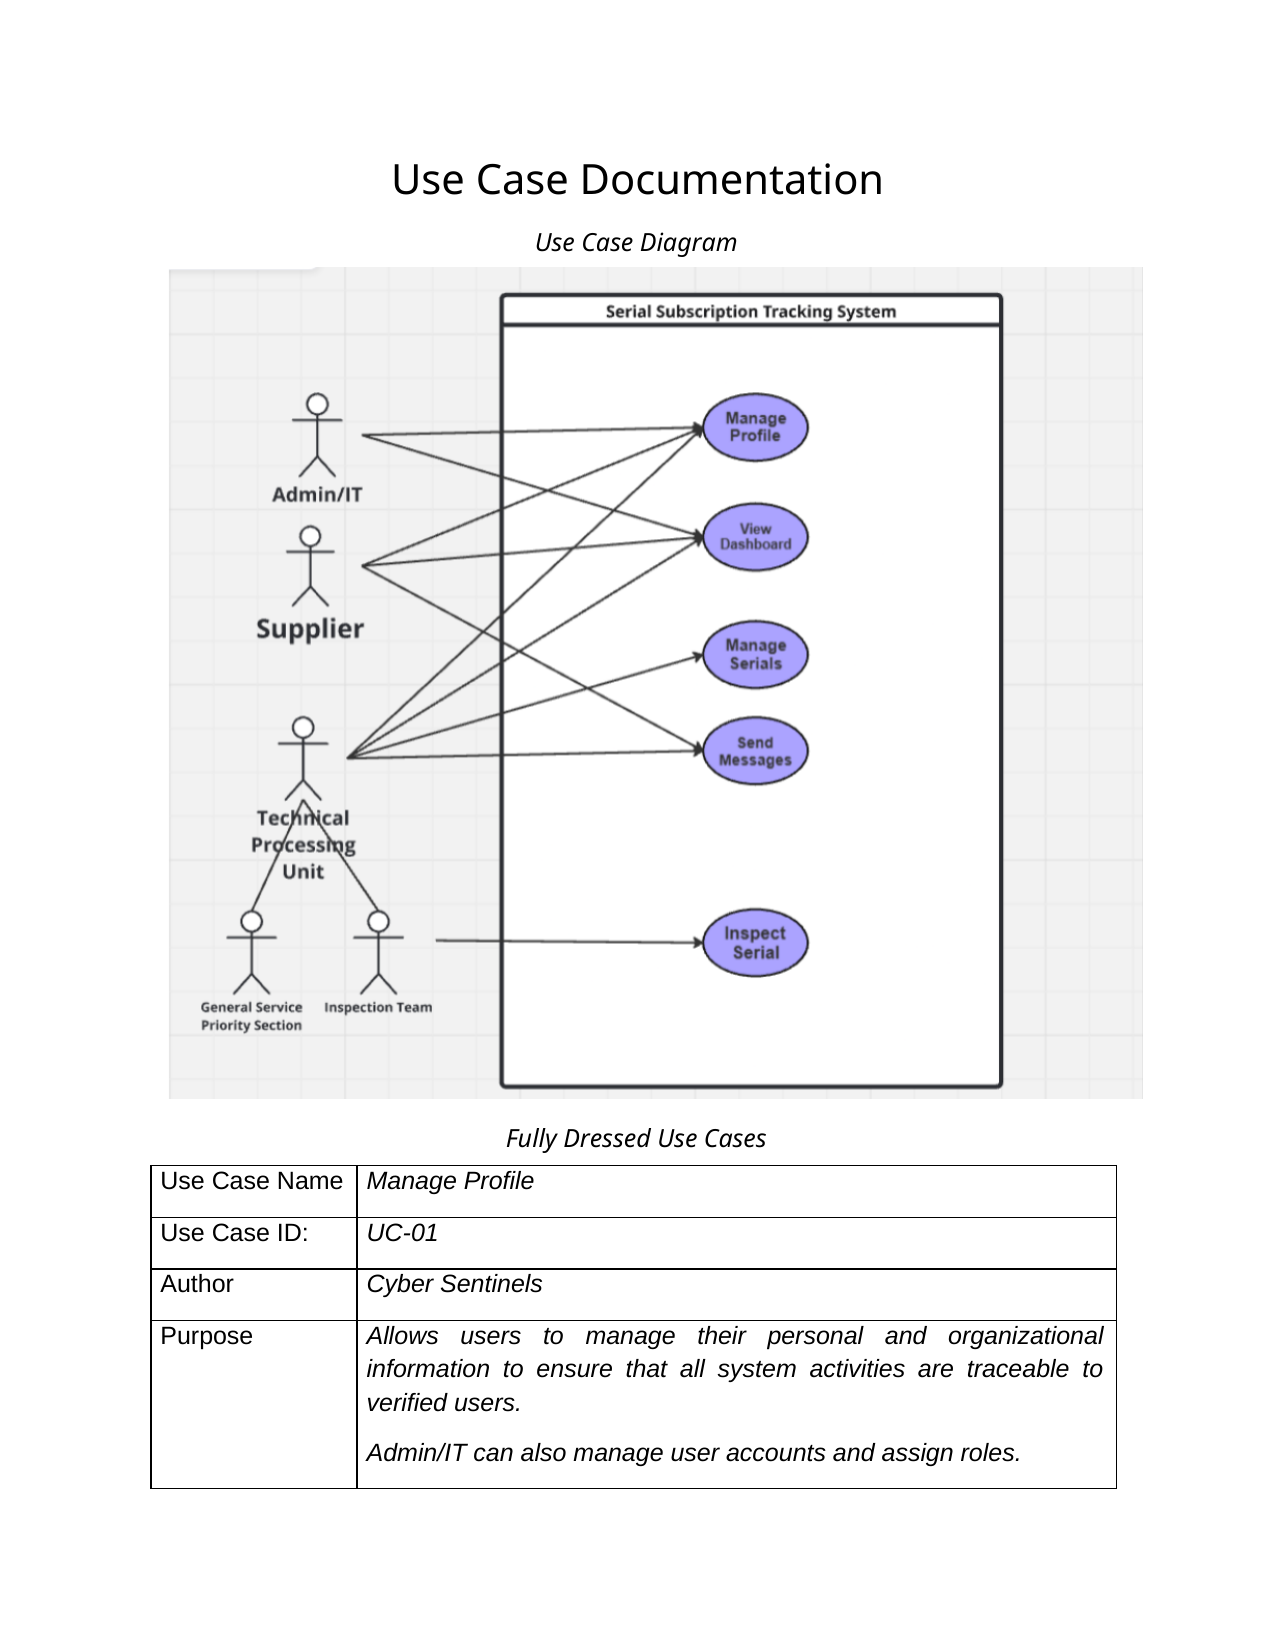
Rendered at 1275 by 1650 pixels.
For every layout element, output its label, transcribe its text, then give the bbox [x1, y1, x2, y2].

table_cell Author [152, 1270, 356, 1319]
subtitle Use Case Documentation [150, 150, 1125, 207]
table_header Use Case Name [152, 1166, 356, 1216]
table_cell Use Case ID: [152, 1218, 356, 1268]
table_cell Cyber Sentinels [358, 1270, 1116, 1319]
table_header Manage Profile [358, 1166, 1116, 1216]
table_cell Allows users to manage their personal and organizational information to ensure that all system activities are traceable to verified users. Admin/IT can also manage user accounts and assign roles. [358, 1321, 1116, 1488]
table_cell Purpose [152, 1321, 356, 1488]
table_cell UC-01 [358, 1218, 1116, 1268]
subtitle Fully Dressed Use Cases [150, 1121, 1125, 1155]
subtitle Use Case Diagram [150, 224, 1125, 258]
